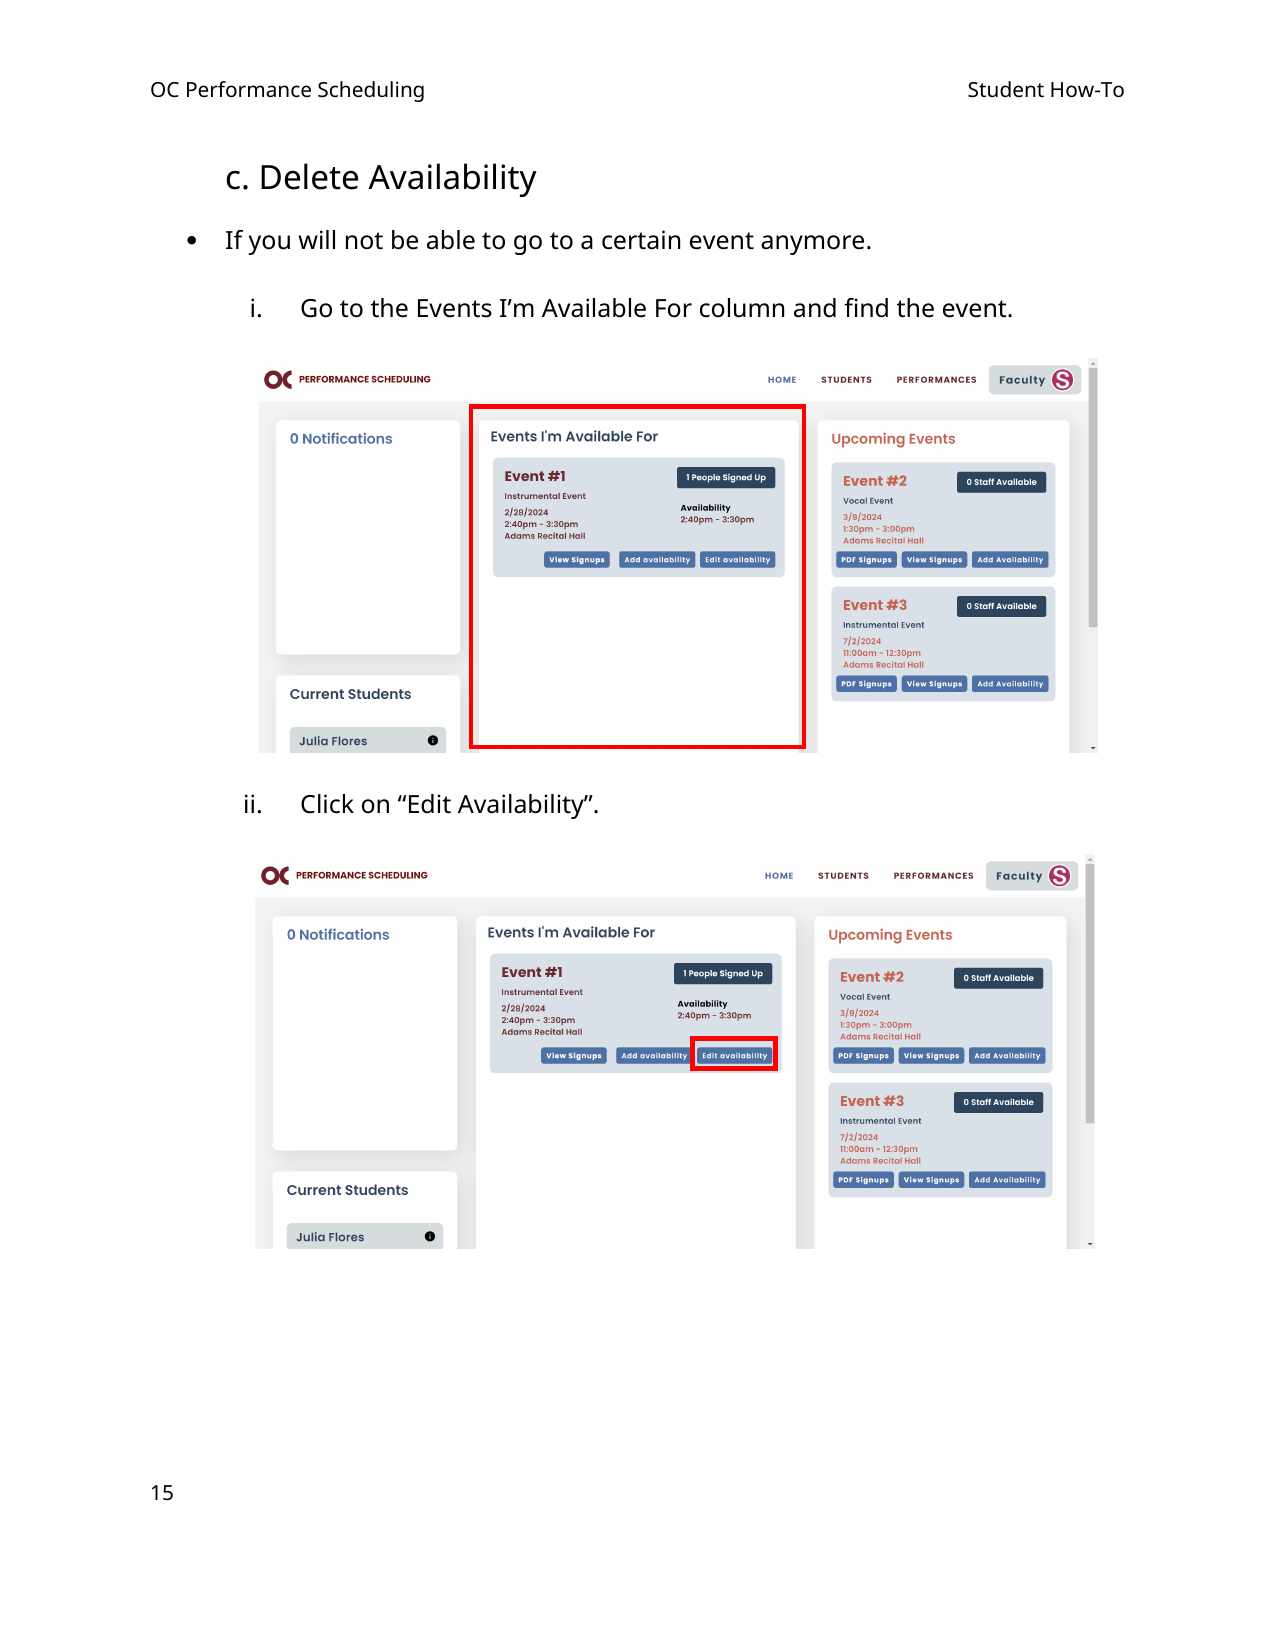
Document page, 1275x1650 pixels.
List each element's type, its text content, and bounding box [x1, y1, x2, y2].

picture [258, 358, 1098, 753]
list Go to the Events I’m Available For column and find the event. [262, 290, 1125, 324]
list If you will not be able to go to a certain event anymore. [187, 222, 1125, 256]
picture [255, 854, 1095, 1249]
list Click on “Edit Availability”. [262, 786, 1125, 820]
subtitle c. Delete Availability [225, 154, 1125, 199]
